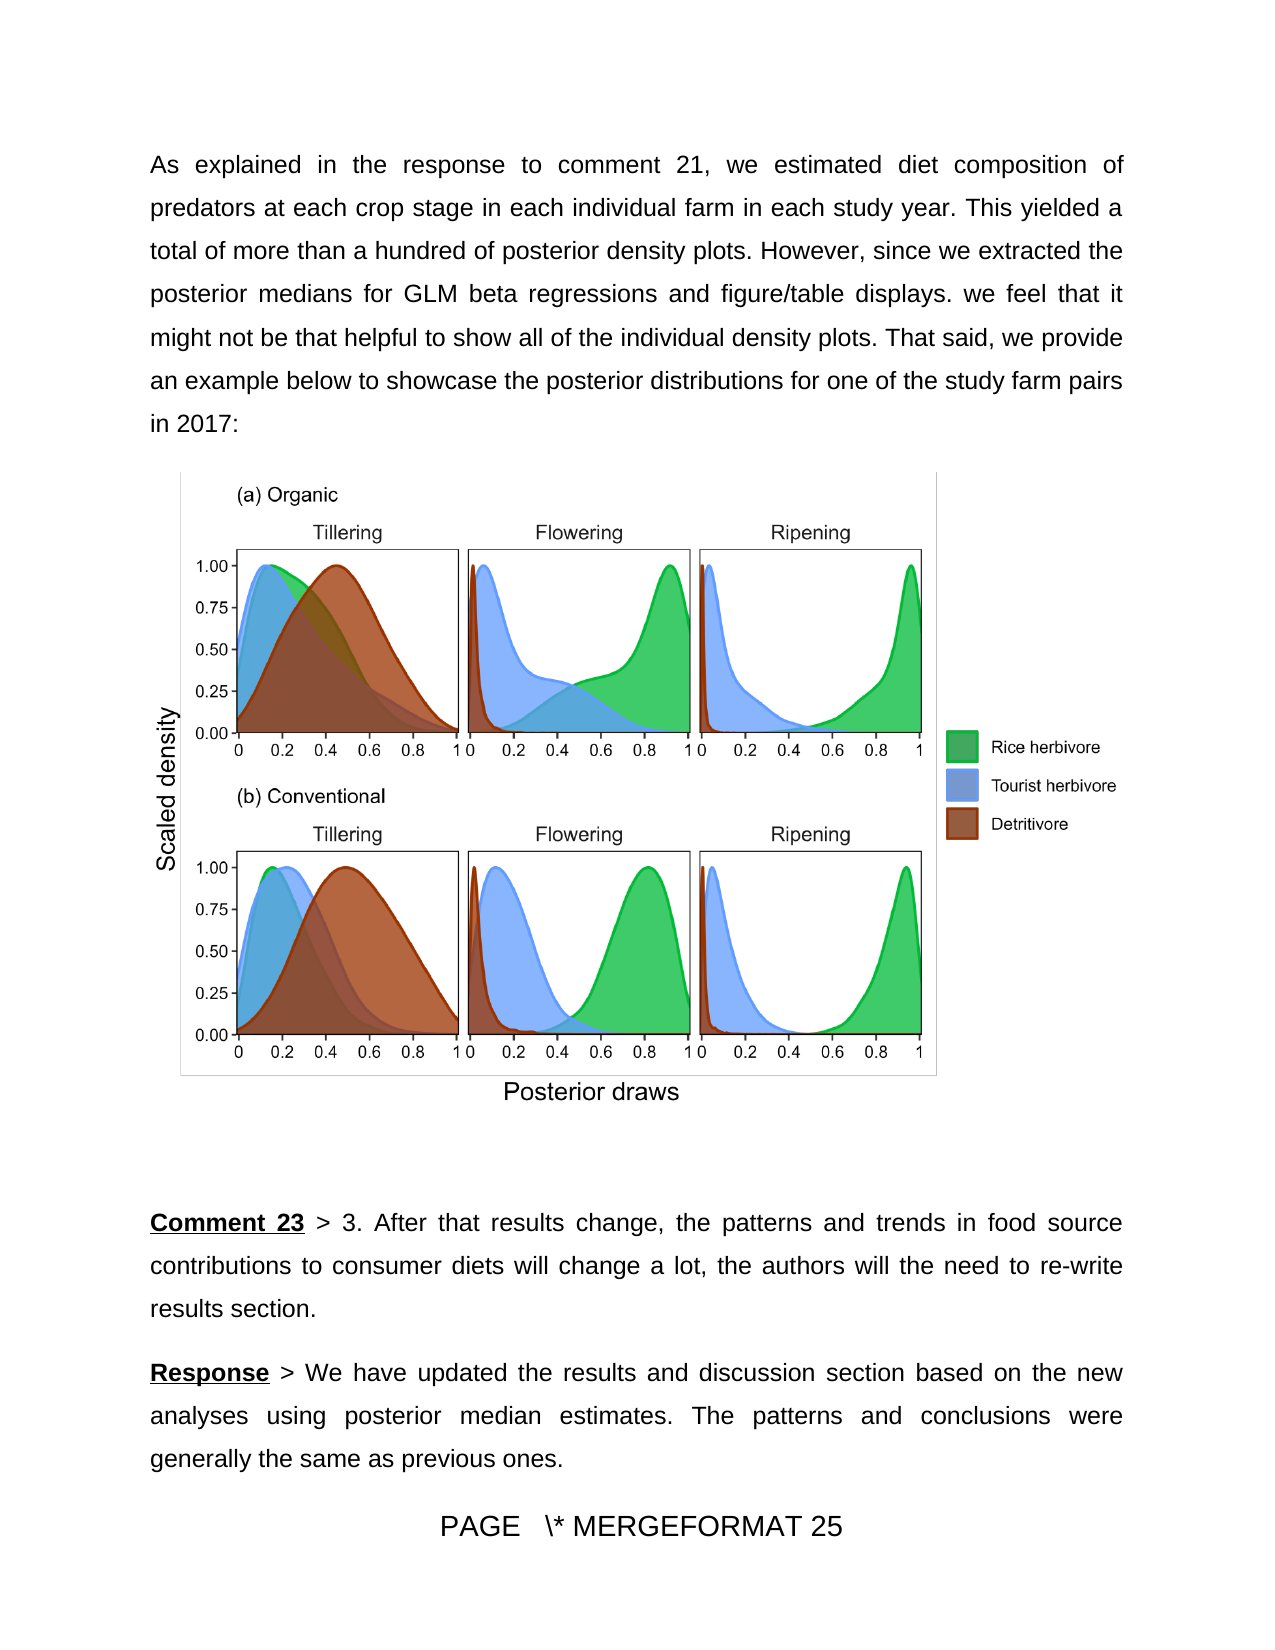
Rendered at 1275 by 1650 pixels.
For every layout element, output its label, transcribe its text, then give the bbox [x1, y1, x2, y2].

picture [150, 472, 1125, 1106]
text Response > We have updated the results and discussion section based on the new analyses using posterior median estimates. The patterns and conclusions were generally the same as previous ones. [150, 1358, 1125, 1473]
text Comment 23 > 3. After that results change, the patterns and trends in food source contributions to consumer diets will change a lot, the authors will the need to re-write results section. [150, 1208, 1125, 1323]
text As explained in the response to comment 21, we estimated diet composition of predators at each crop stage in each individual farm in each study year. This yielded a total of more than a hundred of posterior density plots. However, since we extracted the posterior medians for GLM beta regressions and figure/table displays. we feel that it might not be that helpful to show all of the individual density plots. That said, we provide an example below to showcase the posterior distributions for one of the study farm pairs in 2017: [150, 150, 1125, 437]
